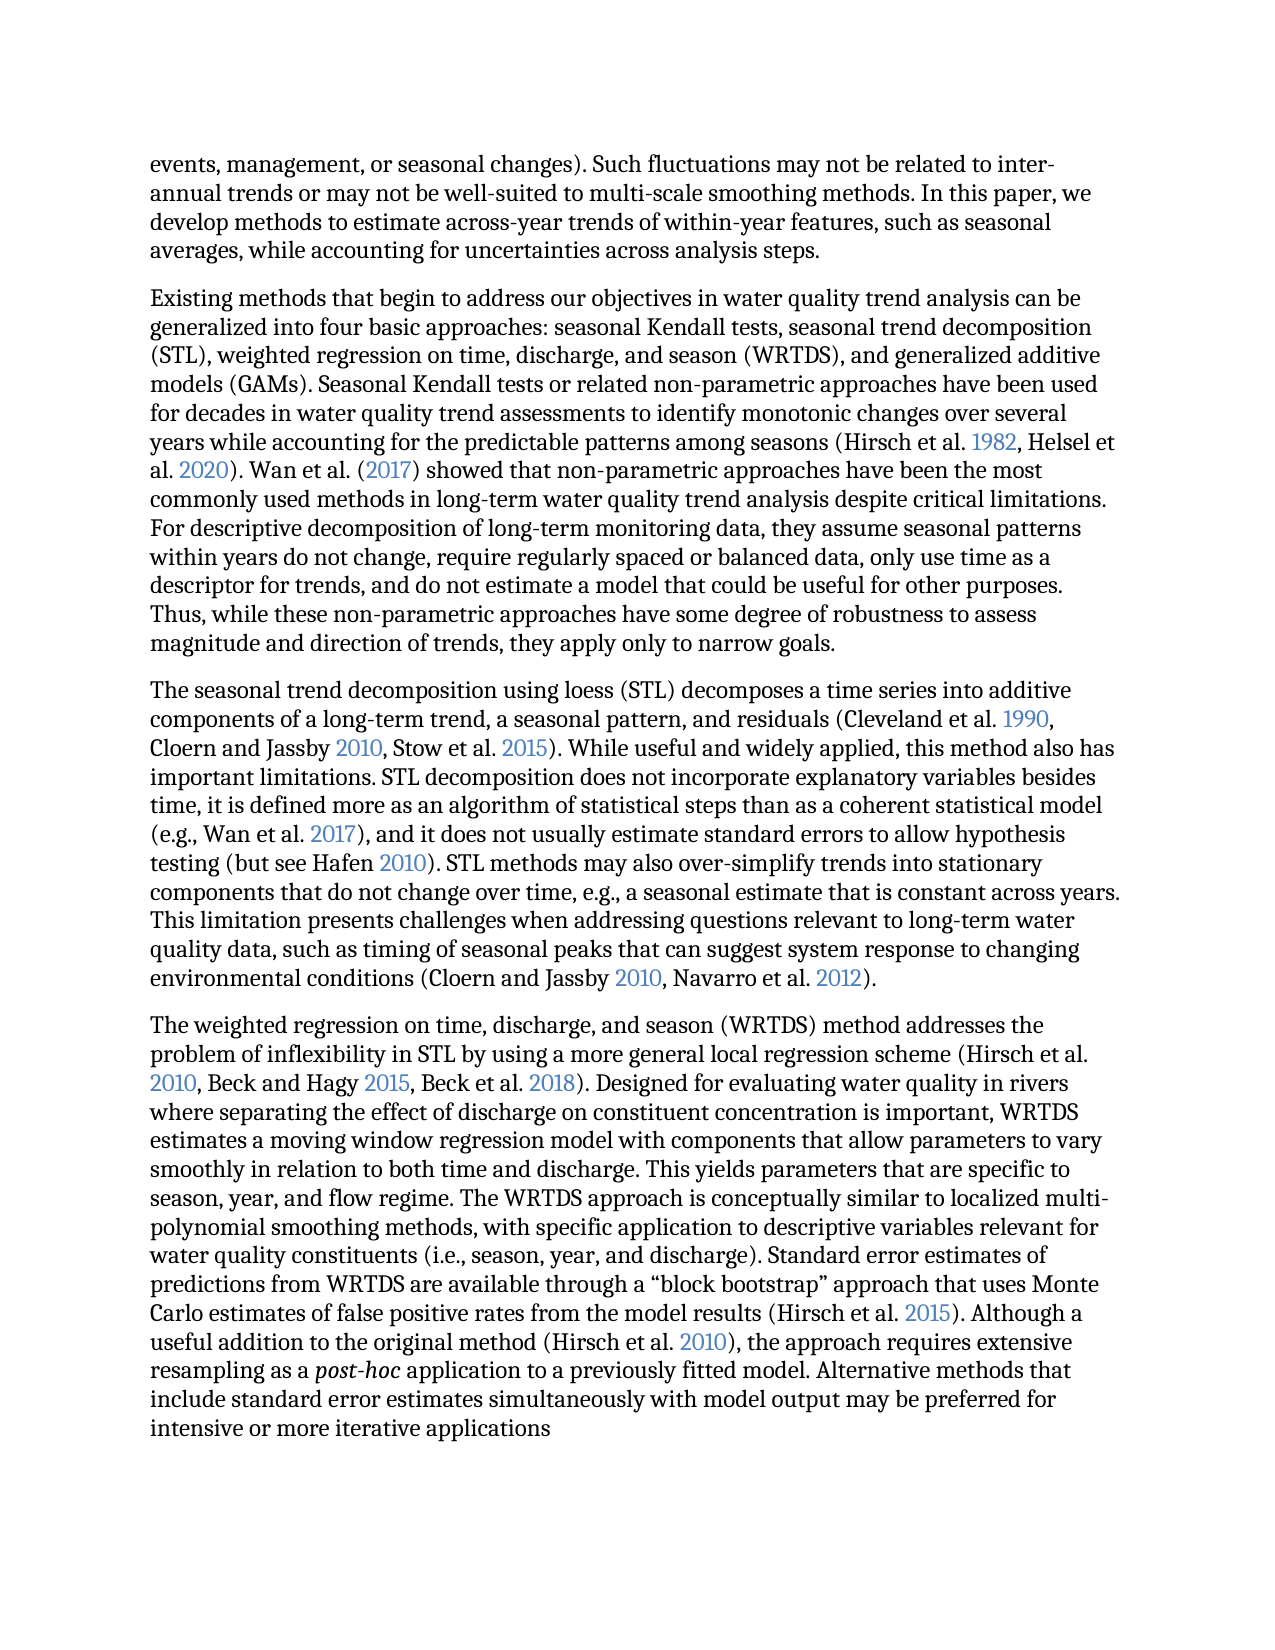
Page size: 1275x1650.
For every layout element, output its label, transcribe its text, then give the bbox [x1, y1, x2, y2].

text The seasonal trend decomposition using loess (STL) decomposes a time series into additive components of a long-term trend, a seasonal pattern, and residuals (Cleveland et al. 1990, Cloern and Jassby 2010, Stow et al. 2015). While useful and widely applied, this method also has important limitations. STL decomposition does not incorporate explanatory variables besides time, it is defined more as an algorithm of statistical steps than as a coherent statistical model (e.g., Wan et al. 2017), and it does not usually estimate standard errors to allow hypothesis testing (but see Hafen 2010). STL methods may also over-simplify trends into stationary components that do not change over time, e.g., a seasonal estimate that is constant across years. This limitation presents challenges when addressing questions relevant to long-term water quality data, such as timing of seasonal peaks that can suggest system response to changing environmental conditions (Cloern and Jassby 2010, Navarro et al. 2012). [150, 676, 1125, 992]
text Existing methods that begin to address our objectives in water quality trend analysis can be generalized into four basic approaches: seasonal Kendall tests, seasonal trend decomposition (STL), weighted regression on time, discharge, and season (WRTDS), and generalized additive models (GAMs). Seasonal Kendall tests or related non-parametric approaches have been used for decades in water quality trend assessments to identify monotonic changes over several years while accounting for the predictable patterns among seasons (Hirsch et al. 1982, Helsel et al. 2020). Wan et al. (2017) showed that non-parametric approaches have been the most commonly used methods in long-term water quality trend analysis despite critical limitations. For descriptive decomposition of long-term monitoring data, they assume seasonal patterns within years do not change, require regularly spaced or balanced data, only use time as a descriptor for trends, and do not estimate a model that could be useful for other purposes. Thus, while these non-parametric approaches have some degree of robustness to assess magnitude and direction of trends, they apply only to narrow goals. [150, 284, 1125, 657]
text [150, 150, 1125, 265]
text The weighted regression on time, discharge, and season (WRTDS) method addresses the problem of inflexibility in STL by using a more general local regression scheme (Hirsch et al. 2010, Beck and Hagy 2015, Beck et al. 2018). Designed for evaluating water quality in rivers where separating the effect of discharge on constituent concentration is important, WRTDS estimates a moving window regression model with components that allow parameters to vary smoothly in relation to both time and discharge. This yields parameters that are specific to season, year, and flow regime. The WRTDS approach is conceptually similar to localized multi-polynomial smoothing methods, with specific application to descriptive variables relevant for water quality constituents (i.e., season, year, and discharge). Standard error estimates of predictions from WRTDS are available through a “block bootstrap” approach that uses Monte Carlo estimates of false positive rates from the model results (Hirsch et al. 2015). Although a useful addition to the original method (Hirsch et al. 2010), the approach requires extensive resampling as a post-hoc application to a previously fitted model. Alternative methods that include standard error estimates simultaneously with model output may be preferred for intensive or more iterative applications [150, 1011, 1125, 1442]
